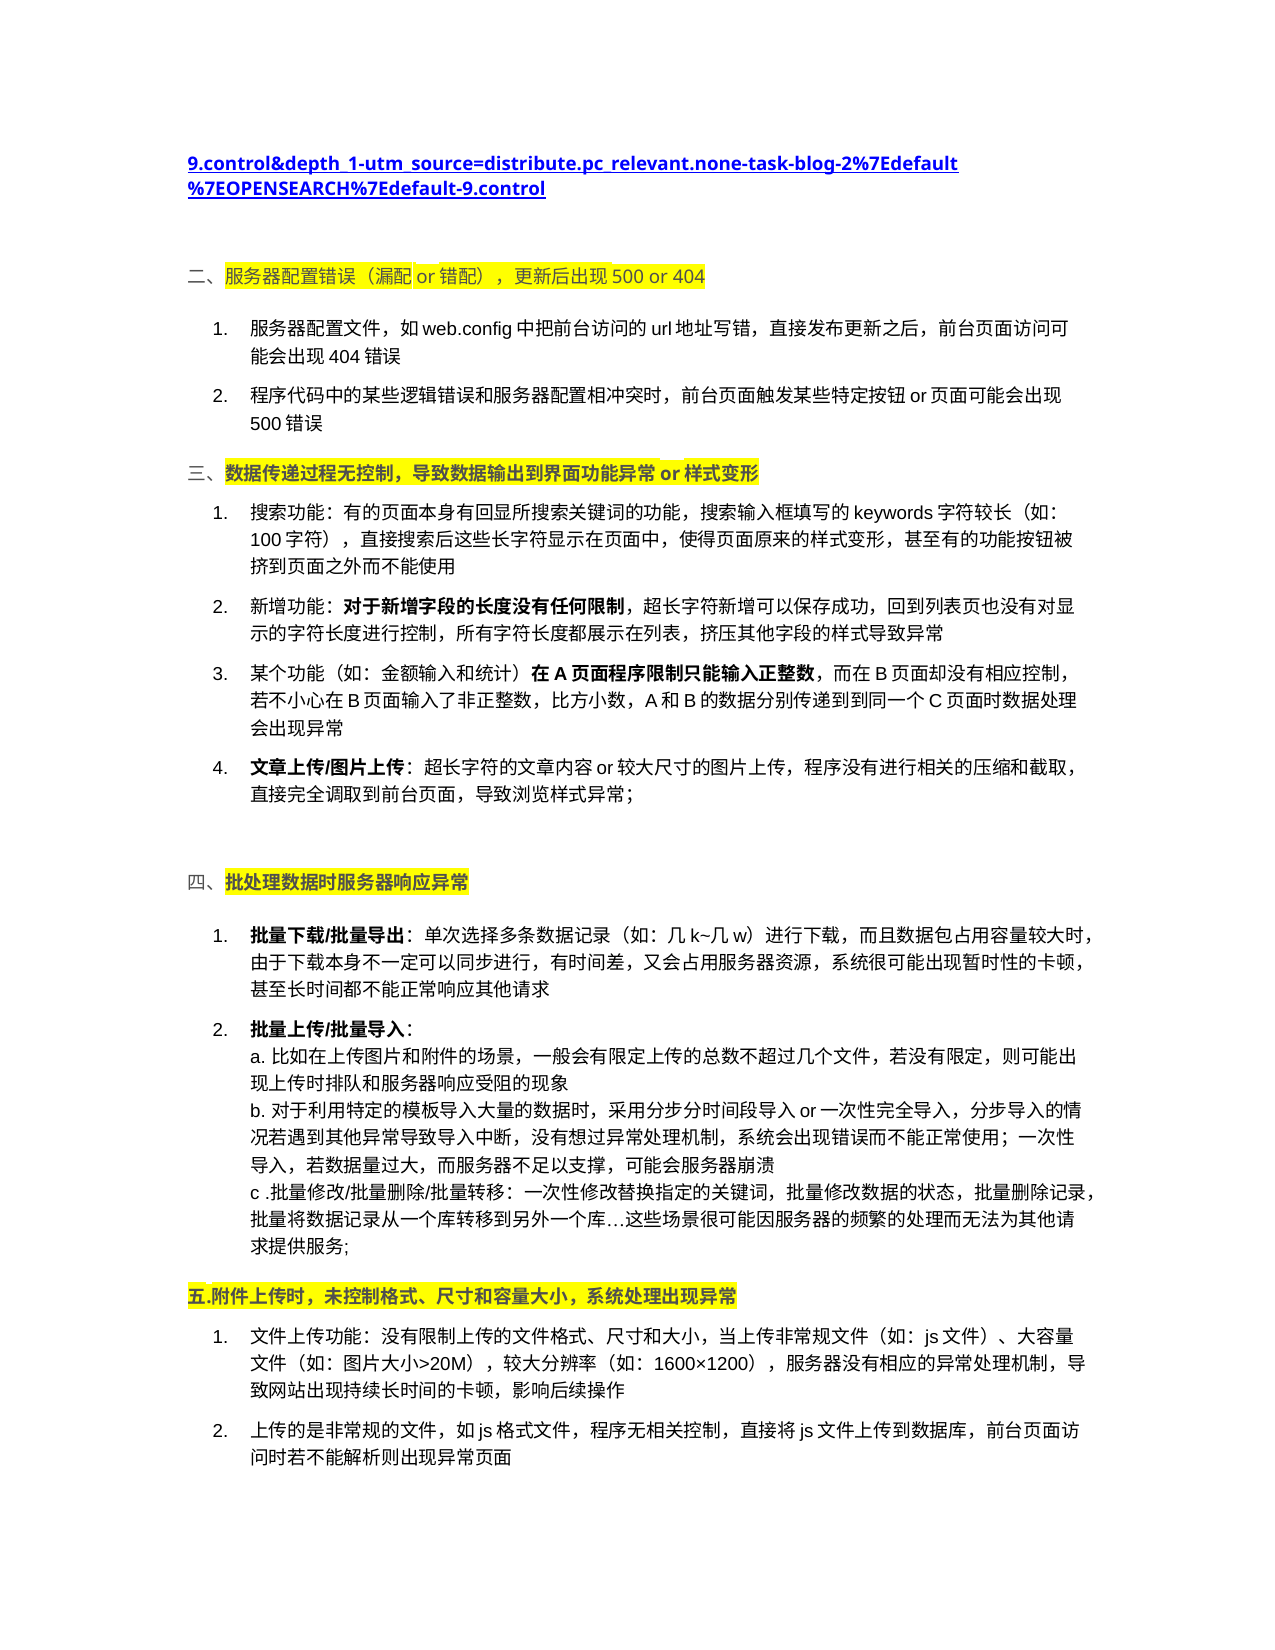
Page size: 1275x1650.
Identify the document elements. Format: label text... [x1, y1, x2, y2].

list 新增功能：对于新增字段的长度没有任何限制，超长字符新增可以保存成功，回到列表页也没有对显示的字符长度进行控制，所有字符长度都展示在列表，挤压其他字段的样式导致异常 [212, 592, 1087, 646]
list 搜索功能：有的页面本身有回显所搜索关键词的功能，搜索输入框填写的keywords字符较长（如：100字符），直接搜索后这些长字符显示在页面中，使得页面原来的样式变形，甚至有的功能按钮被挤到页面之外而不能使用 [212, 498, 1087, 579]
list 批量下载/批量导出：单次选择多条数据记录（如：几k~几w）进行下载，而且数据包占用容量较大时，由于下载本身不一定可以同步进行，有时间差，又会占用服务器资源，系统很可能出现暂时性的卡顿，甚至长时间都不能正常响应其他请求 [212, 920, 1087, 1002]
subtitle 四、批处理数据时服务器响应异常 [187, 845, 1087, 895]
list 文件上传功能：没有限制上传的文件格式、尺寸和大小，当上传非常规文件（如：js文件）、大容量文件（如：图片大小>20M），较大分辨率（如：1600×1200），服务器没有相应的异常处理机制，导致网站出现持续长时间的卡顿，影响后续操作 [212, 1321, 1087, 1403]
subtitle 三、数据传递过程无控制，导致数据输出到界面功能异常or样式变形 [187, 435, 1087, 485]
list 文章上传/图片上传：超长字符的文章内容or较大尺寸的图片上传，程序没有进行相关的压缩和截取，直接完全调取到前台页面，导致浏览样式异常； [212, 753, 1087, 807]
list 程序代码中的某些逻辑错误和服务器配置相冲突时，前台页面触发某些特定按钮or页面可能会出现500错误 [212, 381, 1087, 435]
list 批量上传/批量导入： a. 比如在上传图片和附件的场景，一般会有限定上传的总数不超过几个文件，若没有限定，则可能出现上传时排队和服务器响应受阻的现象 b. 对于利用特定的模板导入大量的数据时，采用分步分时间段导入or一次性完全导入，分步导入的情况若遇到其他异常导致导入中断，没有想过异常处理机制，系统会出现错误而不能正常使用；一次性导入，若数据量过大，而服务器不足以支撑，可能会服务器崩溃 c .批量修改/批量删除/批量转移：一次性修改替换指定的关键词，批量修改数据的状态，批量删除记录，批量将数据记录从一个库转移到另外一个库…这些场景很可能因服务器的频繁的处理而无法为其他请求提供服务; [212, 1014, 1087, 1259]
subtitle 二、服务器配置错误（漏配or错配），更新后出现500 or 404 [187, 239, 1087, 289]
subtitle 五.附件上传时，未控制格式、尺寸和容量大小，系统处理出现异常 [187, 1259, 1087, 1309]
list 某个功能（如：金额输入和统计）在A页面程序限制只能输入正整数，而在B页面却没有相应控制，若不小心在B页面输入了非正整数，比方小数，A和B的数据分别传递到到同一个C页面时数据处理会出现异常 [212, 659, 1087, 740]
list 服务器配置文件，如web.config中把前台访问的url地址写错，直接发布更新之后，前台页面访问可能会出现404错误 [212, 314, 1087, 368]
list 上传的是非常规的文件，如js格式文件，程序无相关控制，直接将js文件上传到数据库，前台页面访问时若不能解析则出现异常页面 [212, 1416, 1087, 1470]
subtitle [187, 150, 1087, 201]
